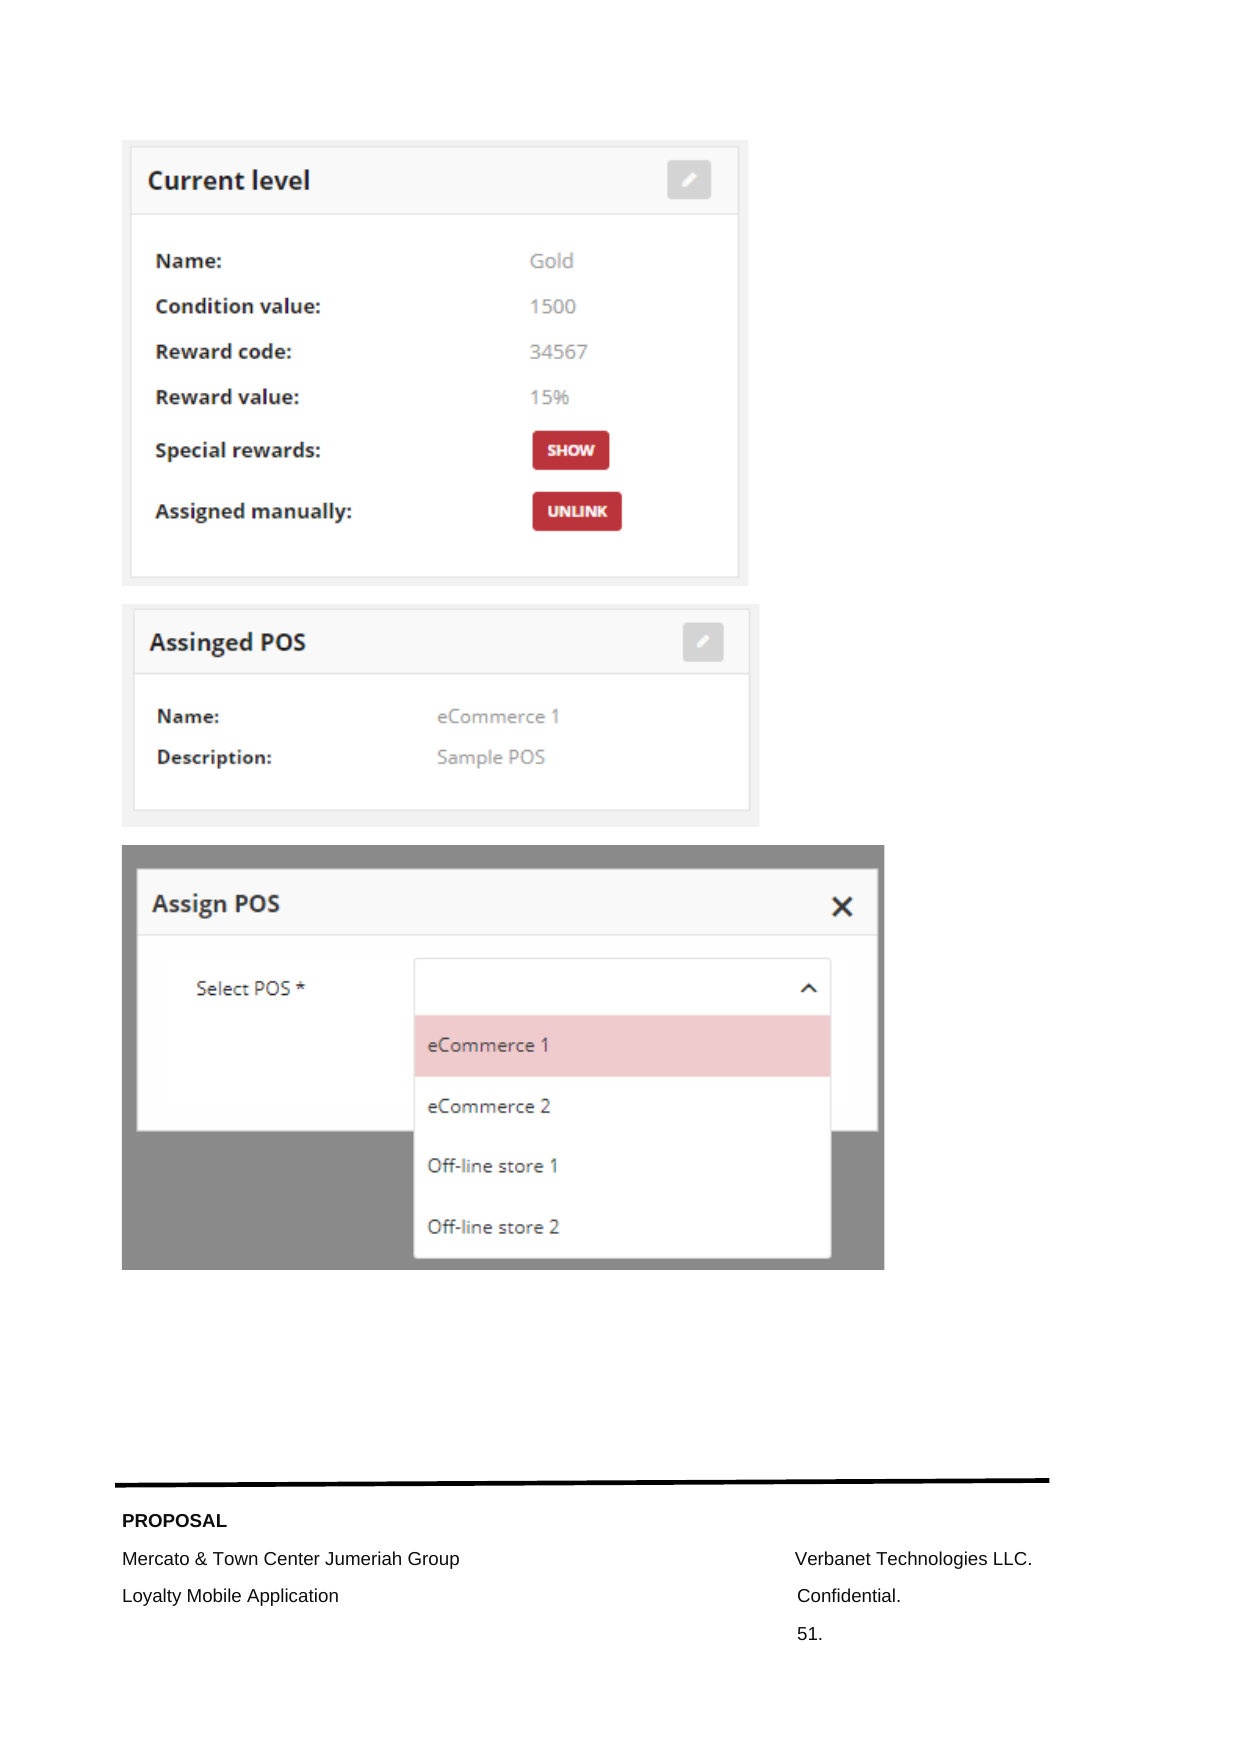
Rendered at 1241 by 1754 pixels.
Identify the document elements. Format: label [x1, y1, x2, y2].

picture [121, 604, 760, 827]
picture [121, 845, 885, 1270]
picture [121, 140, 749, 586]
